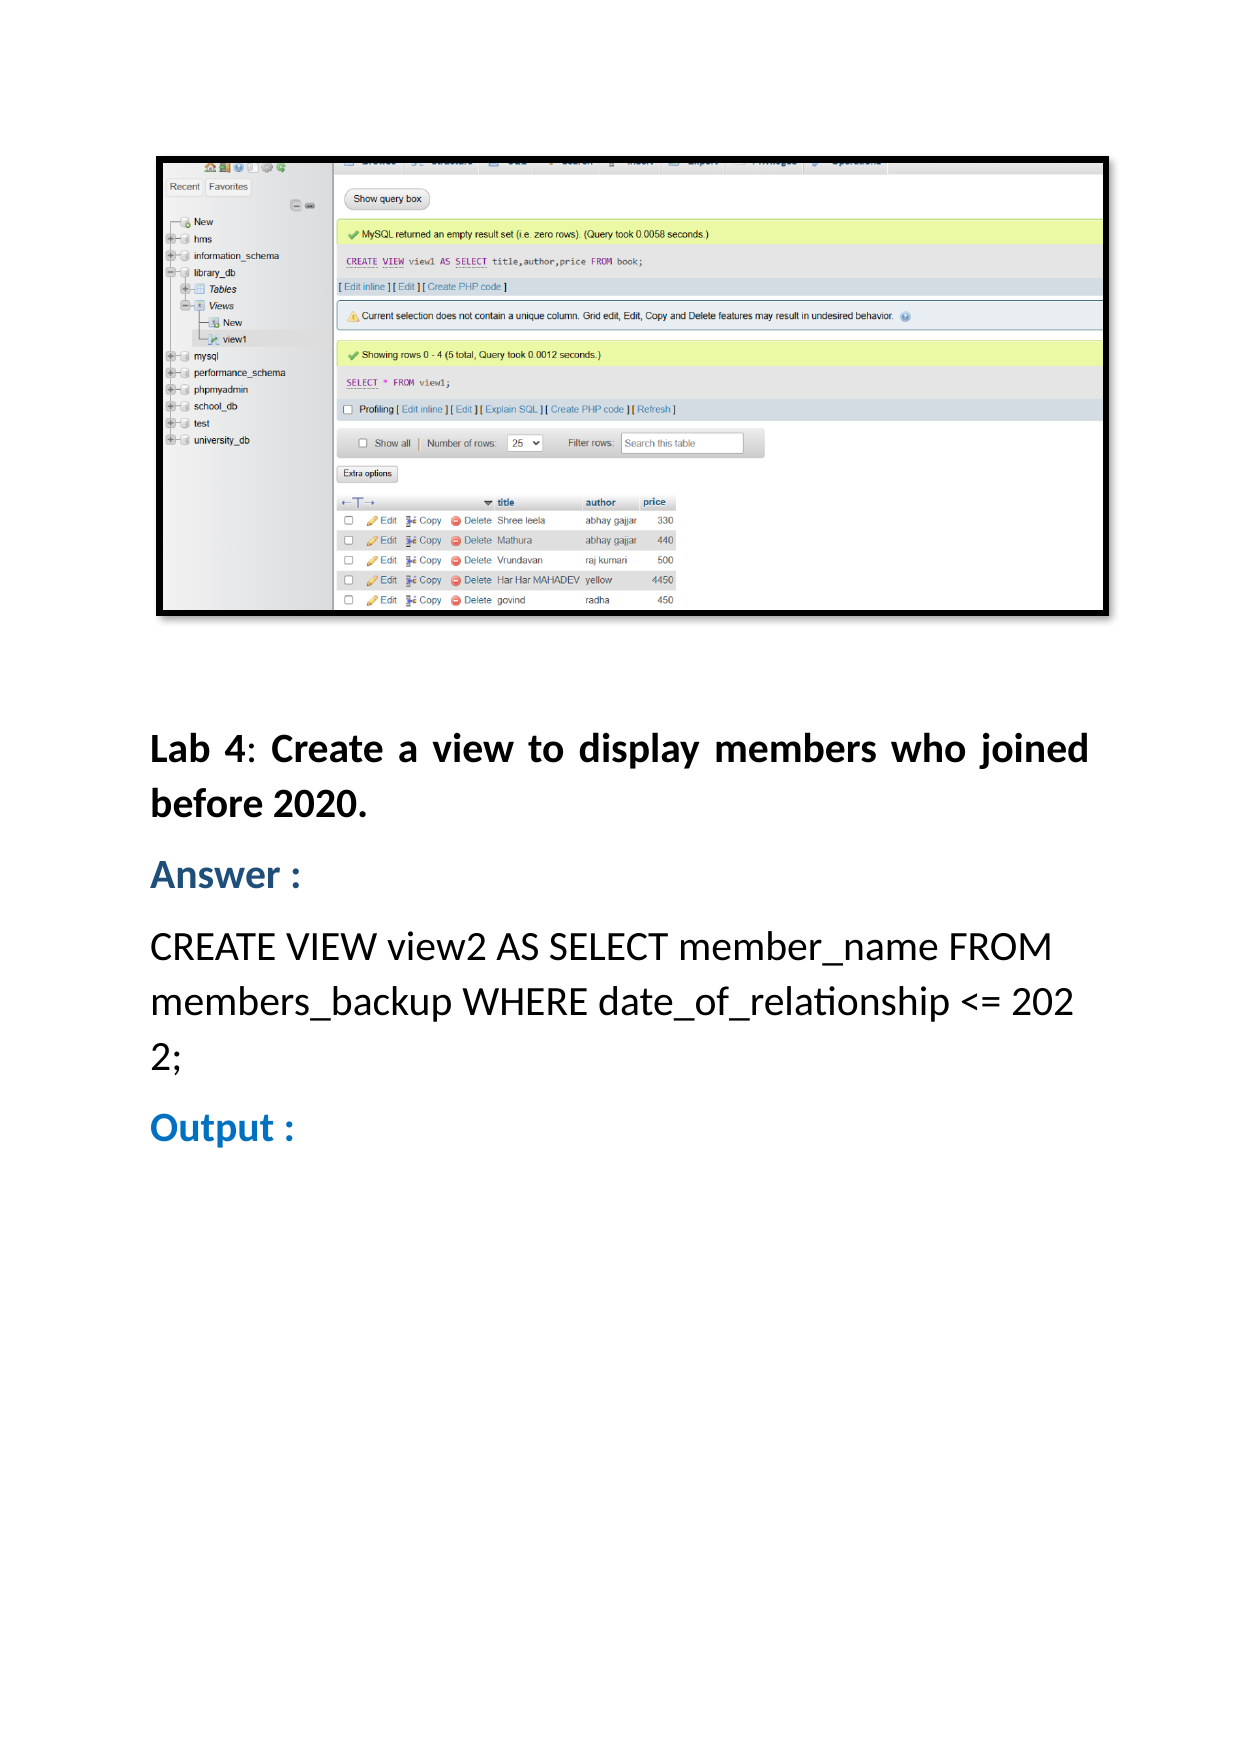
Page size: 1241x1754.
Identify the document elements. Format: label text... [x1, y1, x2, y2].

text Answer : [150, 848, 1090, 899]
text CREATE VIEW view2 AS SELECT member_name FROM members_backup WHERE date_of_relationship <= 2022; [150, 920, 1090, 1080]
text Output : [150, 1101, 1090, 1152]
text Lab 4: Create a view to display members who joined before 2020. [150, 722, 1090, 827]
picture [163, 163, 1103, 610]
